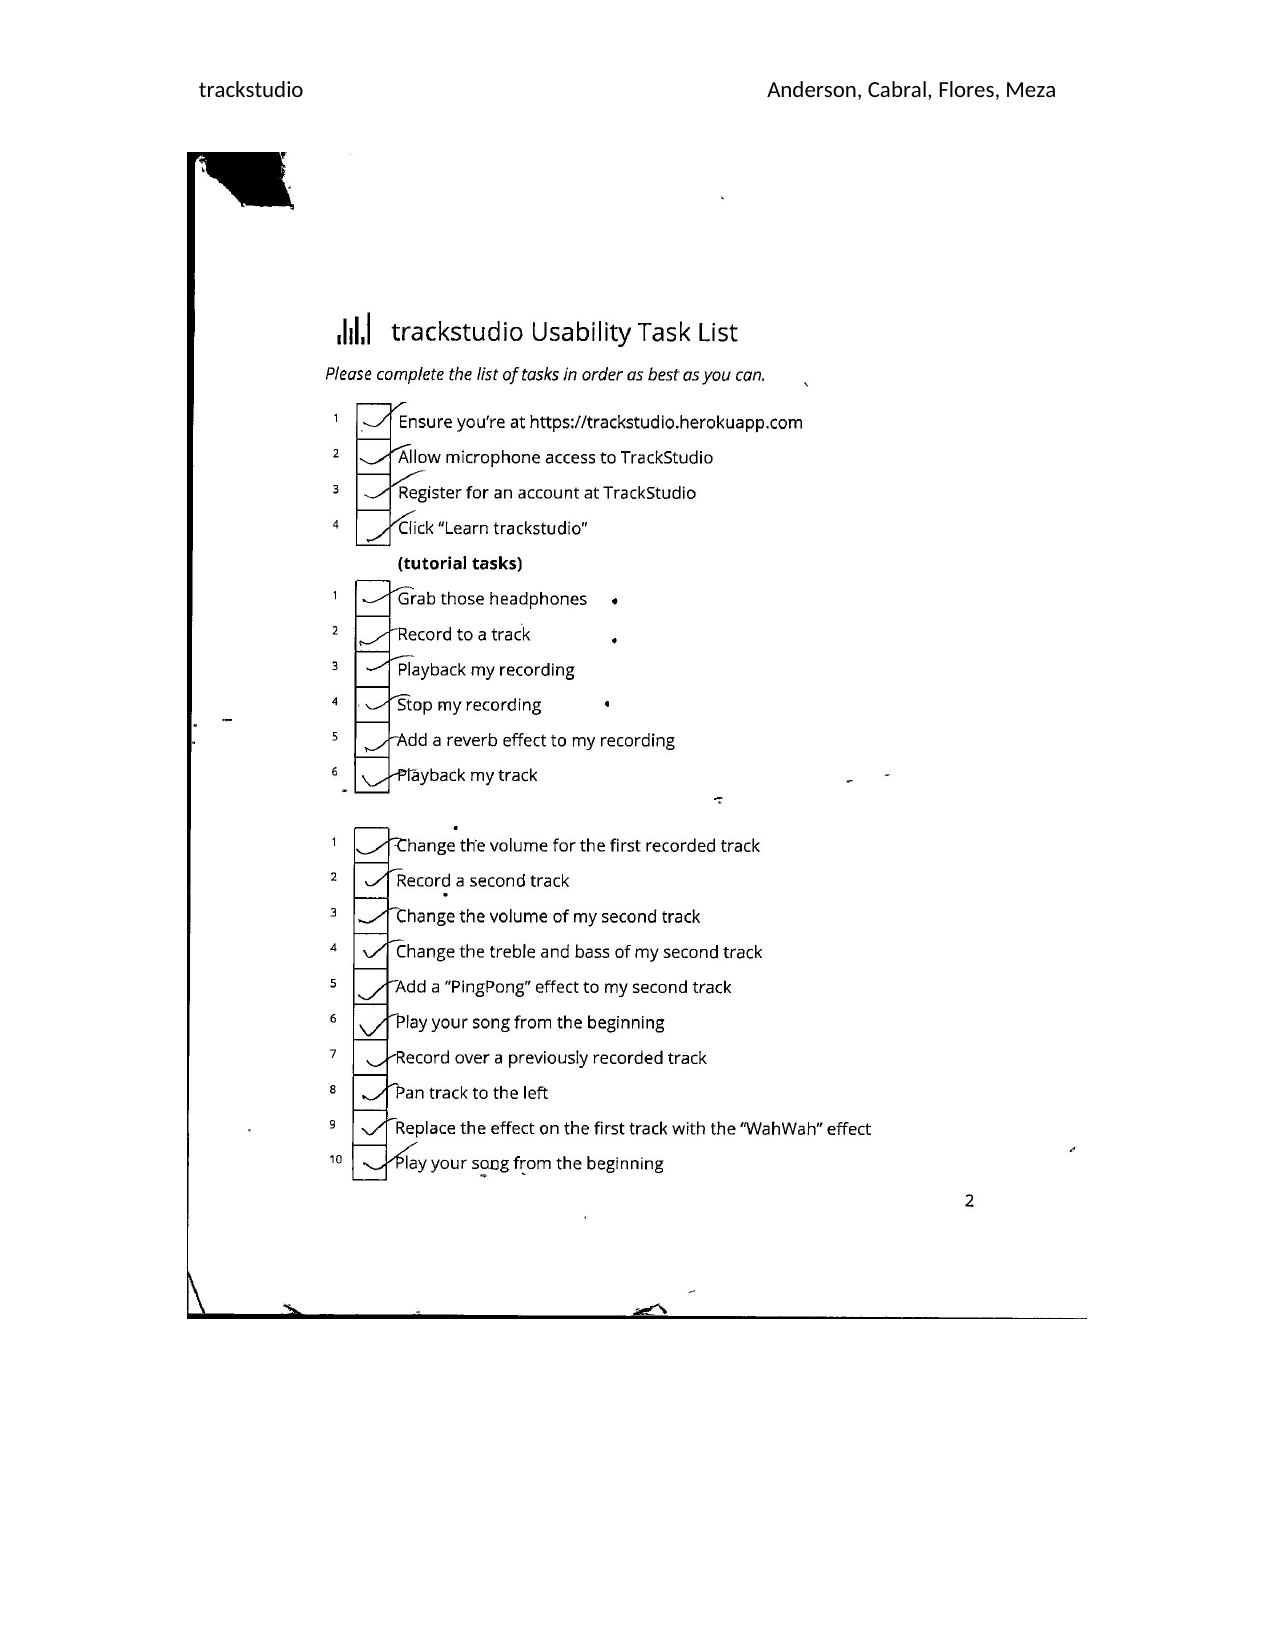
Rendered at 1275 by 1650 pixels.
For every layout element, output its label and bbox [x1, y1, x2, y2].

picture [187, 152, 1087, 1319]
